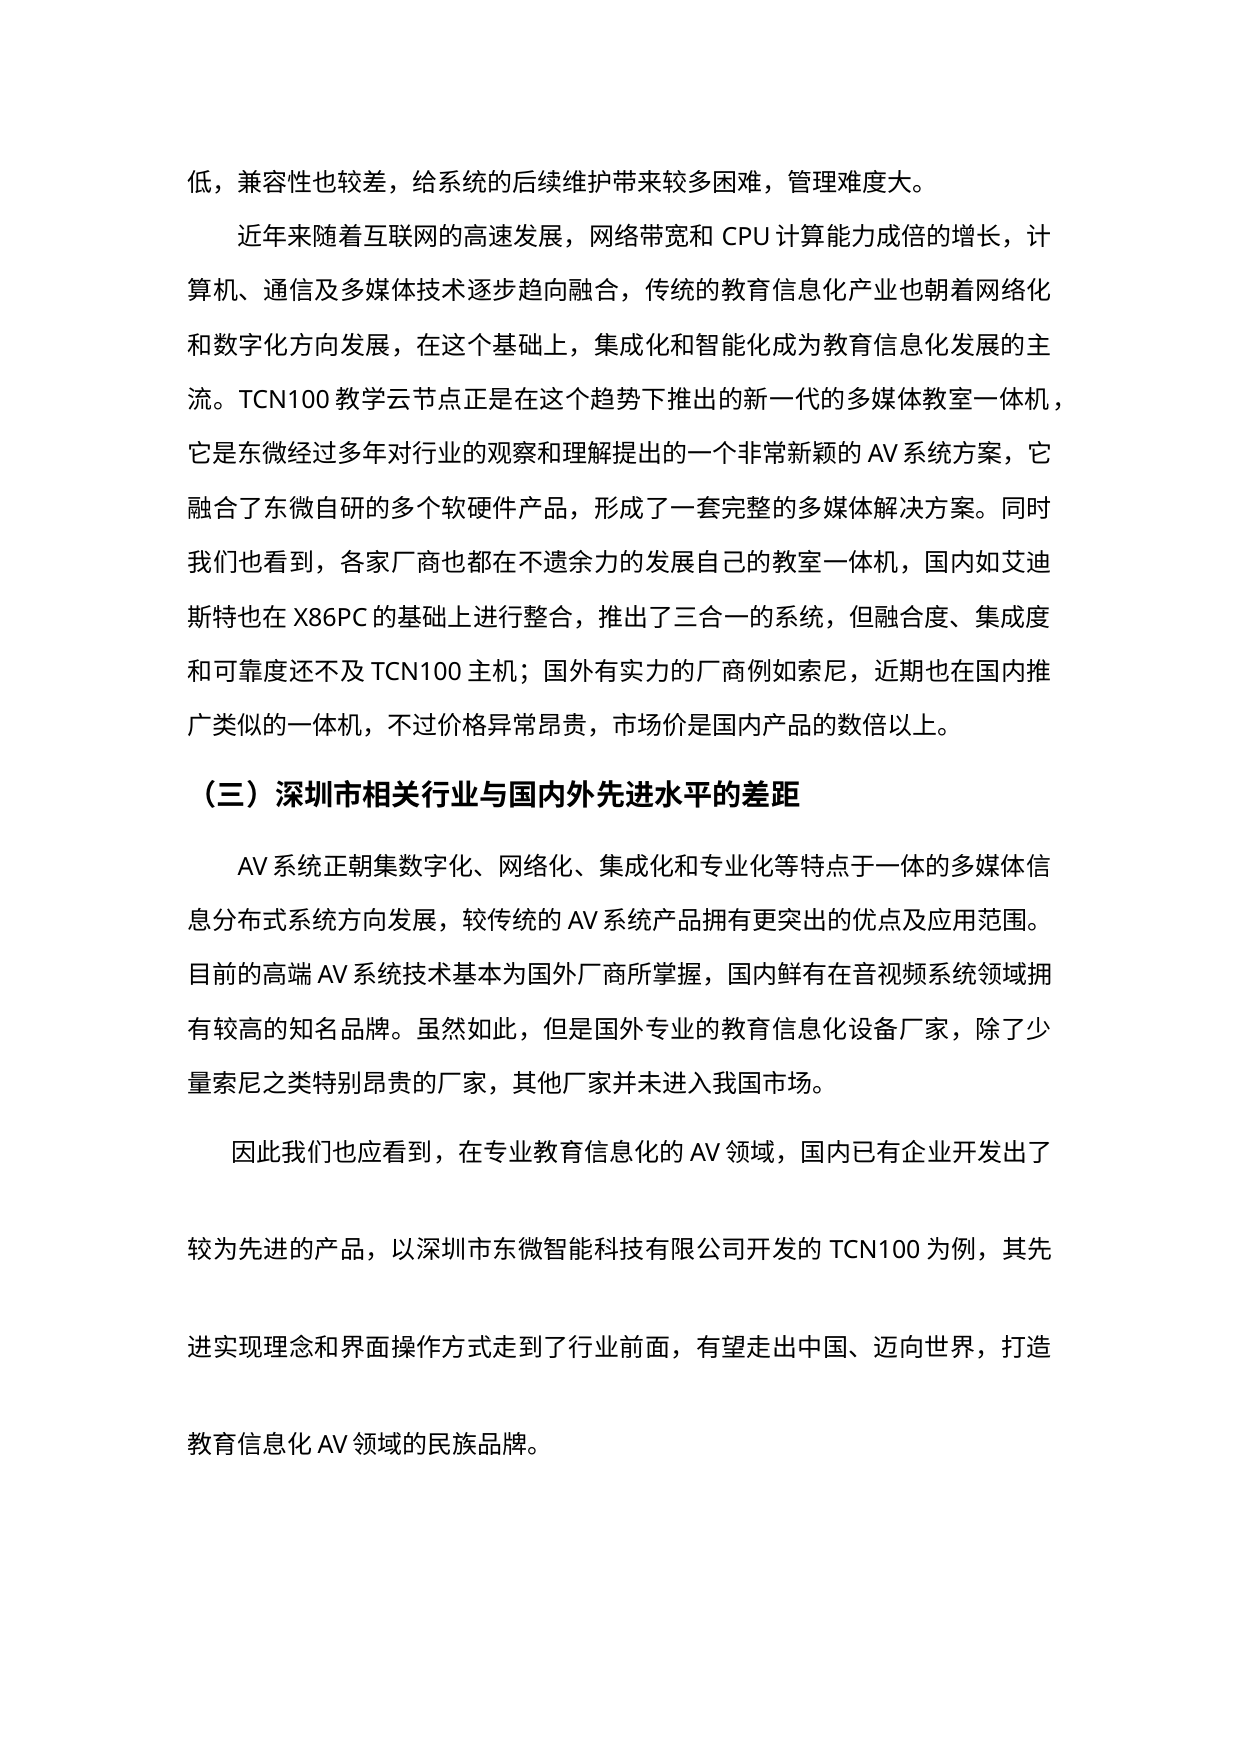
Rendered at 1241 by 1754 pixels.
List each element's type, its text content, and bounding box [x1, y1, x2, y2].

text 近年来随着互联网的高速发展，网络带宽和CPU计算能力成倍的增长，计算机、通信及多媒体技术逐步趋向融合，传统的教育信息化产业也朝着网络化和数字化方向发展，在这个基础上，集成化和智能化成为教育信息化发展的主流。TCN100教学云节点正是在这个趋势下推出的新一代的多媒体教室一体机，它是东微经过多年对行业的观察和理解提出的一个非常新颖的AV系统方案，它融合了东微自研的多个软硬件产品，形成了一套完整的多媒体解决方案。同时我们也看到，各家厂商也都在不遗余力的发展自己的教室一体机，国内如艾迪斯特也在X86PC的基础上进行整合，推出了三合一的系统，但融合度、集成度和可靠度还不及TCN100主机；国外有实力的厂商例如索尼，近期也在国内推广类似的一体机，不过价格异常昂贵，市场价是国内产品的数倍以上。 [187, 216, 1053, 742]
text 因此我们也应看到，在专业教育信息化的AV领域，国内已有企业开发出了较为先进的产品，以深圳市东微智能科技有限公司开发的TCN100为例，其先进实现理念和界面操作方式走到了行业前面，有望走出中国、迈向世界，打造教育信息化AV领域的民族品牌。 [187, 1118, 1053, 1476]
text AV系统正朝集数字化、网络化、集成化和专业化等特点于一体的多媒体信息分布式系统方向发展，较传统的AV系统产品拥有更突出的优点及应用范围。目前的高端AV系统技术基本为国外厂商所掌握，国内鲜有在音视频系统领域拥有较高的知名品牌。虽然如此，但是国外专业的教育信息化设备厂家，除了少量索尼之类特别昂贵的厂家，其他厂家并未进入我国市场。 [187, 846, 1053, 1100]
subtitle （三）深圳市相关行业与国内外先进水平的差距 [187, 760, 1053, 825]
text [187, 162, 1053, 198]
